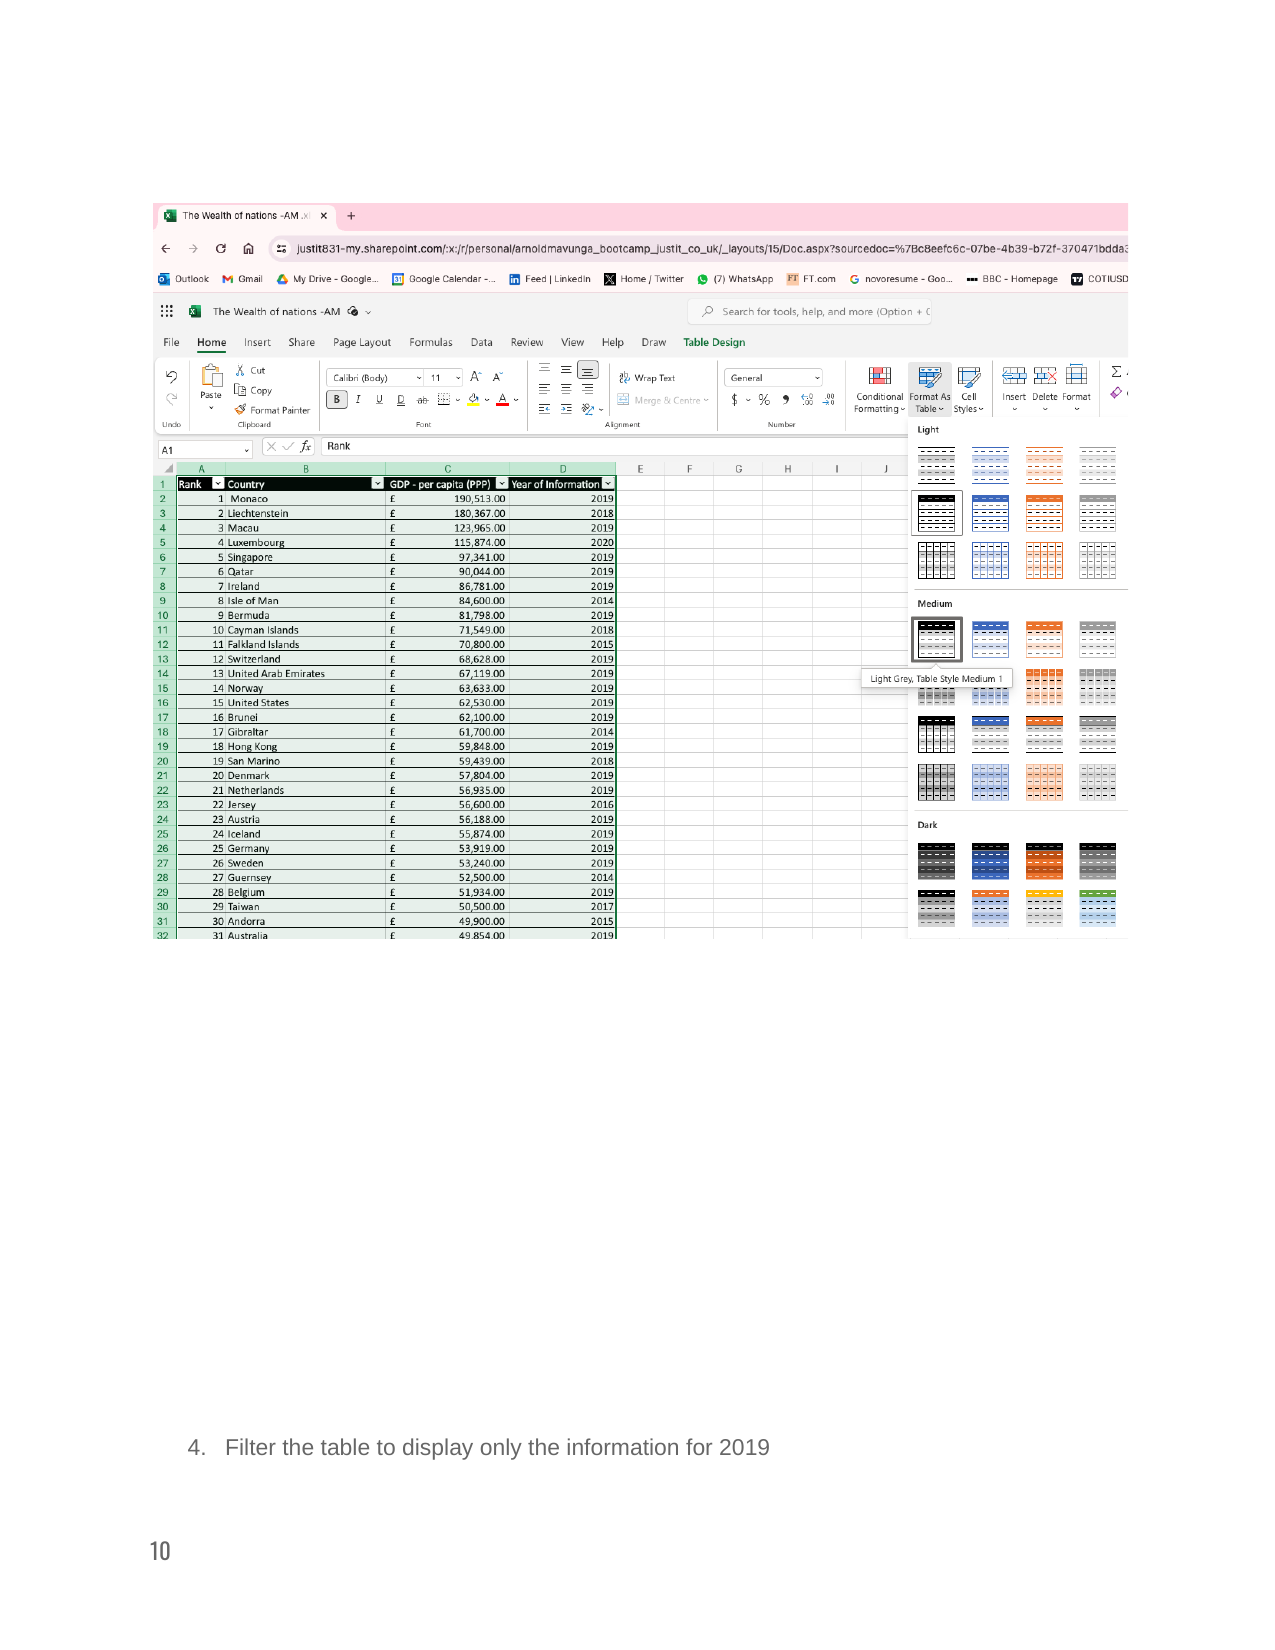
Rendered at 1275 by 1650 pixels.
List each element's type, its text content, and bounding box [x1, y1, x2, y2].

list Filter the table to display only the information for 2019 [187, 1434, 1125, 1460]
picture [153, 203, 1129, 939]
